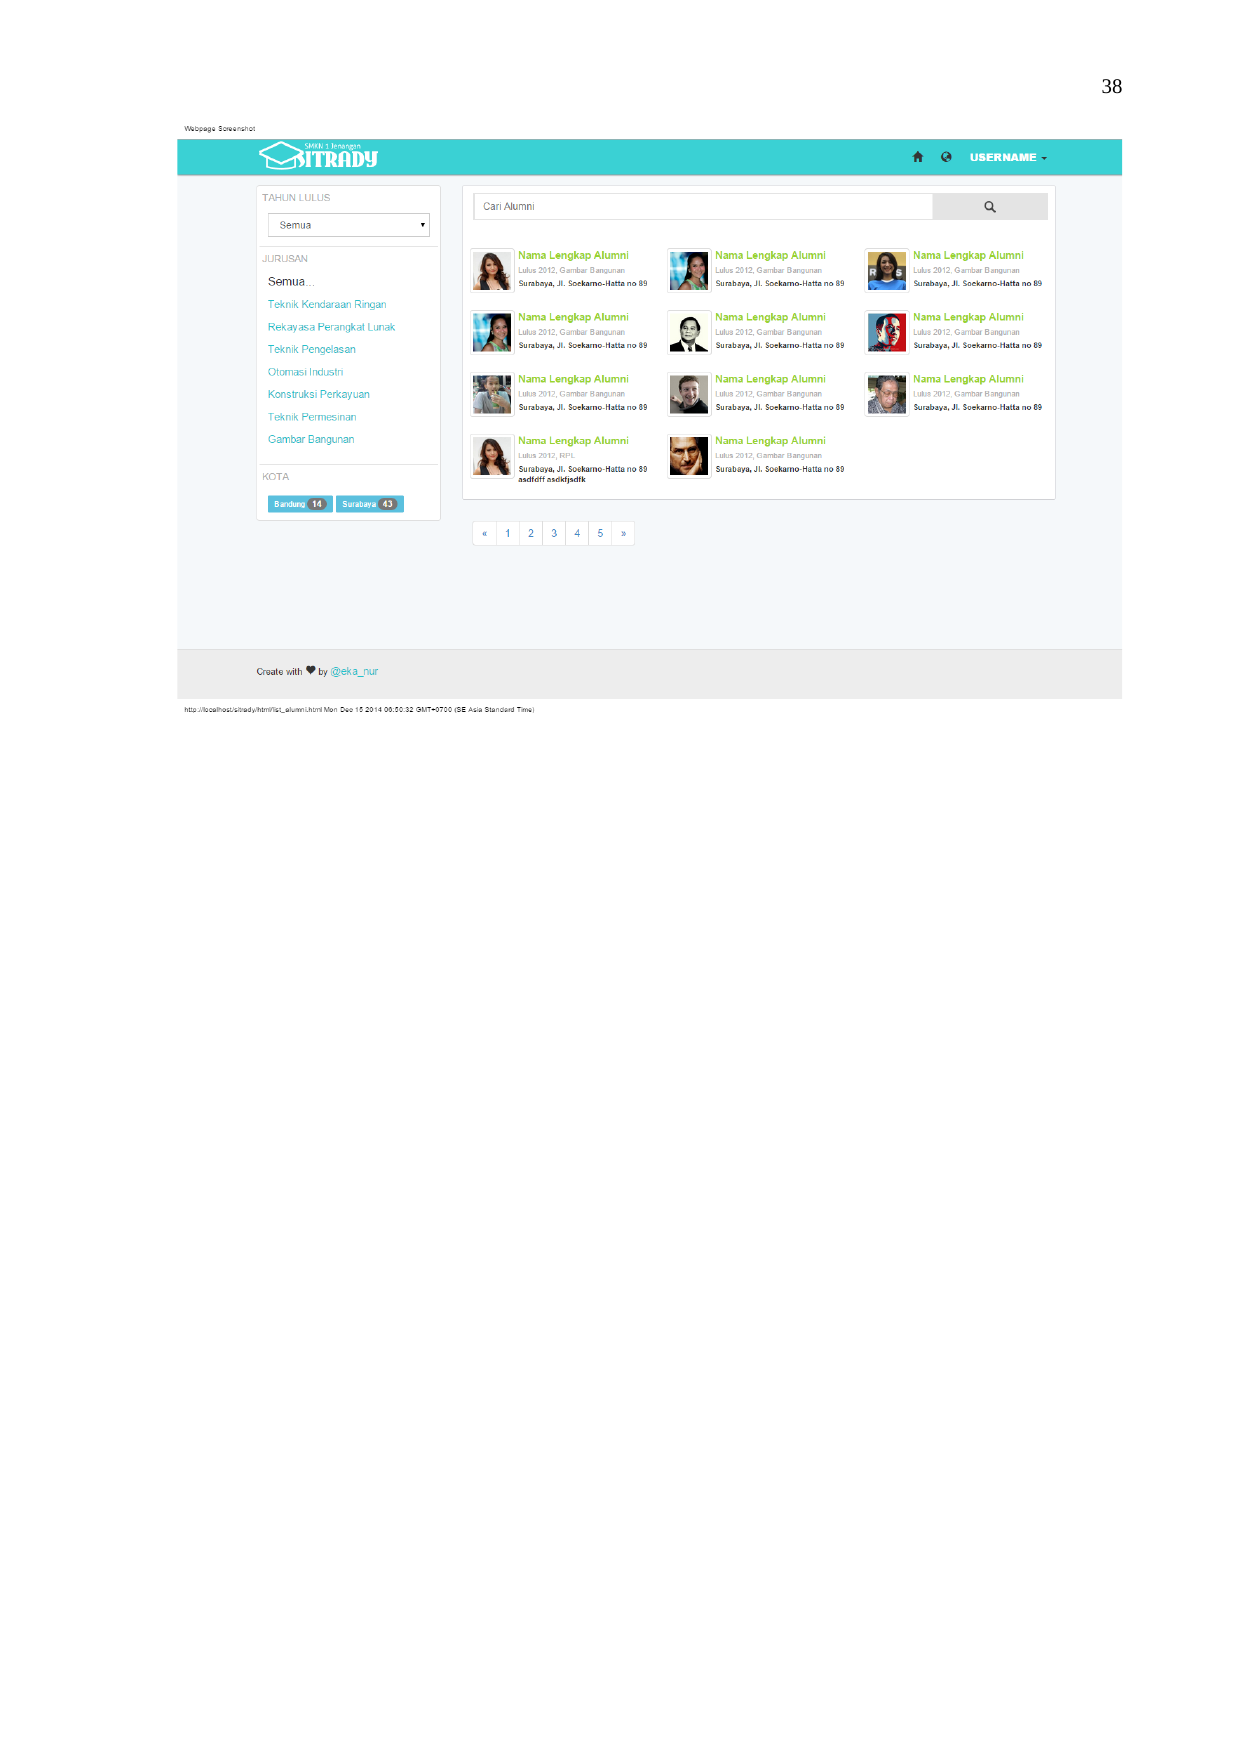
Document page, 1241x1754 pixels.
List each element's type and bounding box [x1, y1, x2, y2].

picture [177, 126, 1123, 713]
